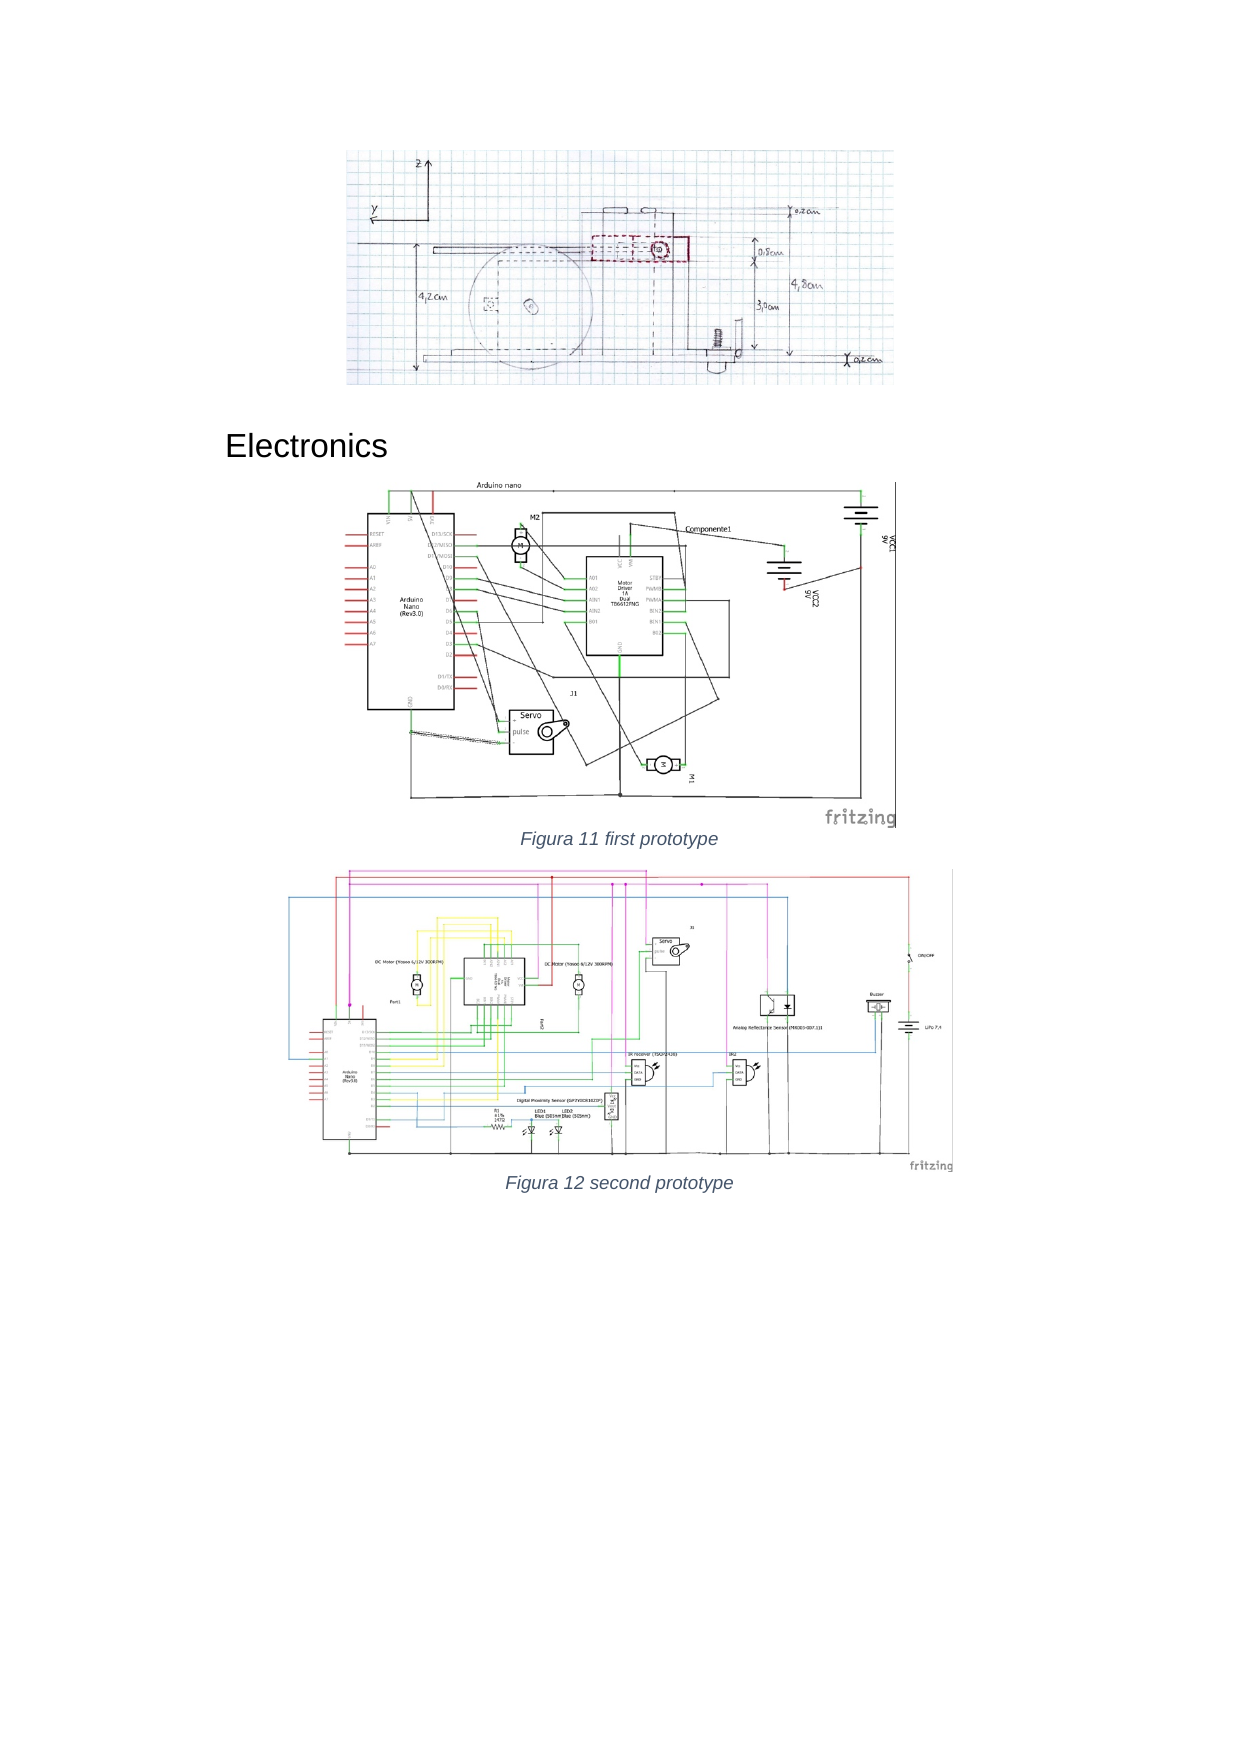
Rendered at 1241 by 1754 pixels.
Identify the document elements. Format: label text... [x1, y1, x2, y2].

picture [346, 150, 894, 385]
picture [344, 482, 896, 828]
picture [287, 869, 953, 1172]
subtitle Electronics [225, 426, 1090, 464]
